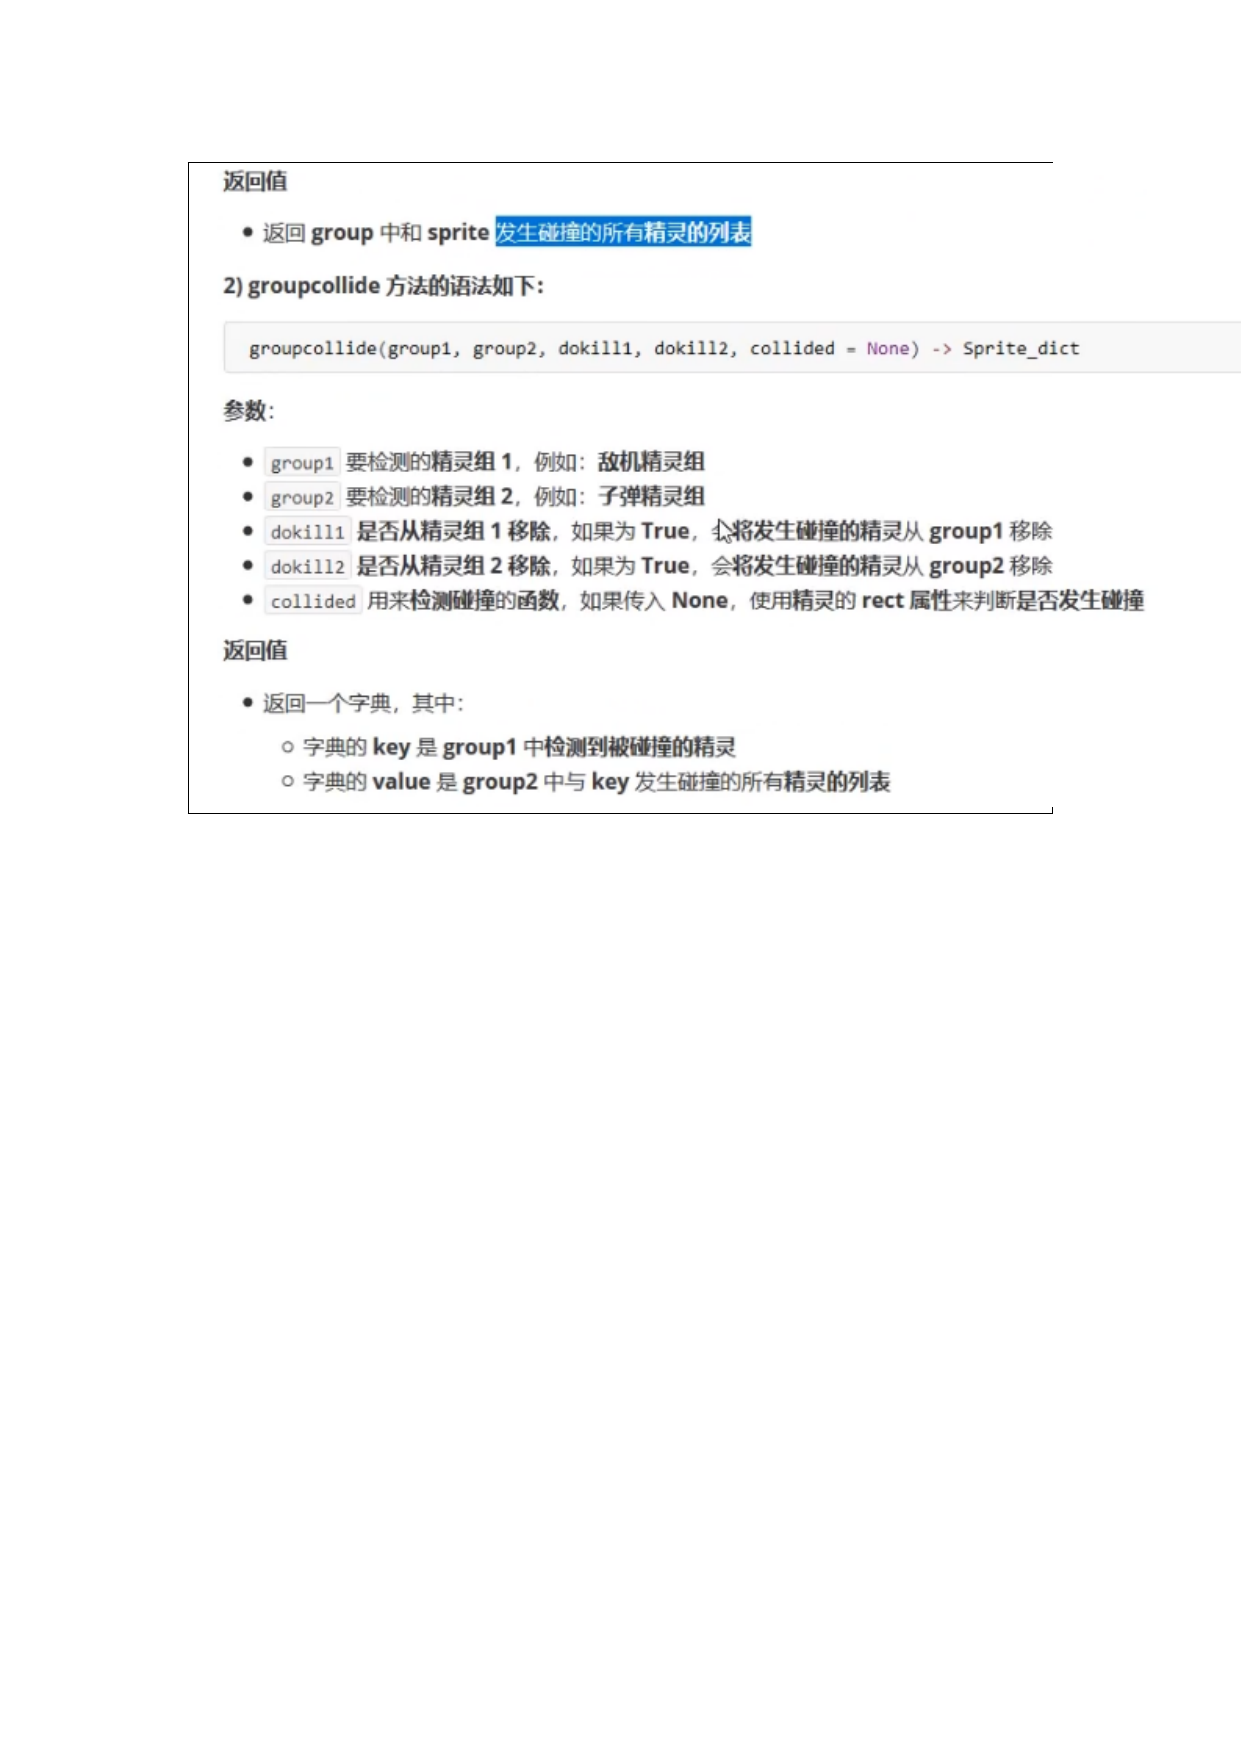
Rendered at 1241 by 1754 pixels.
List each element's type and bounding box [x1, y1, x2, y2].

table_cell [189, 163, 1052, 813]
picture [199, 163, 1241, 807]
